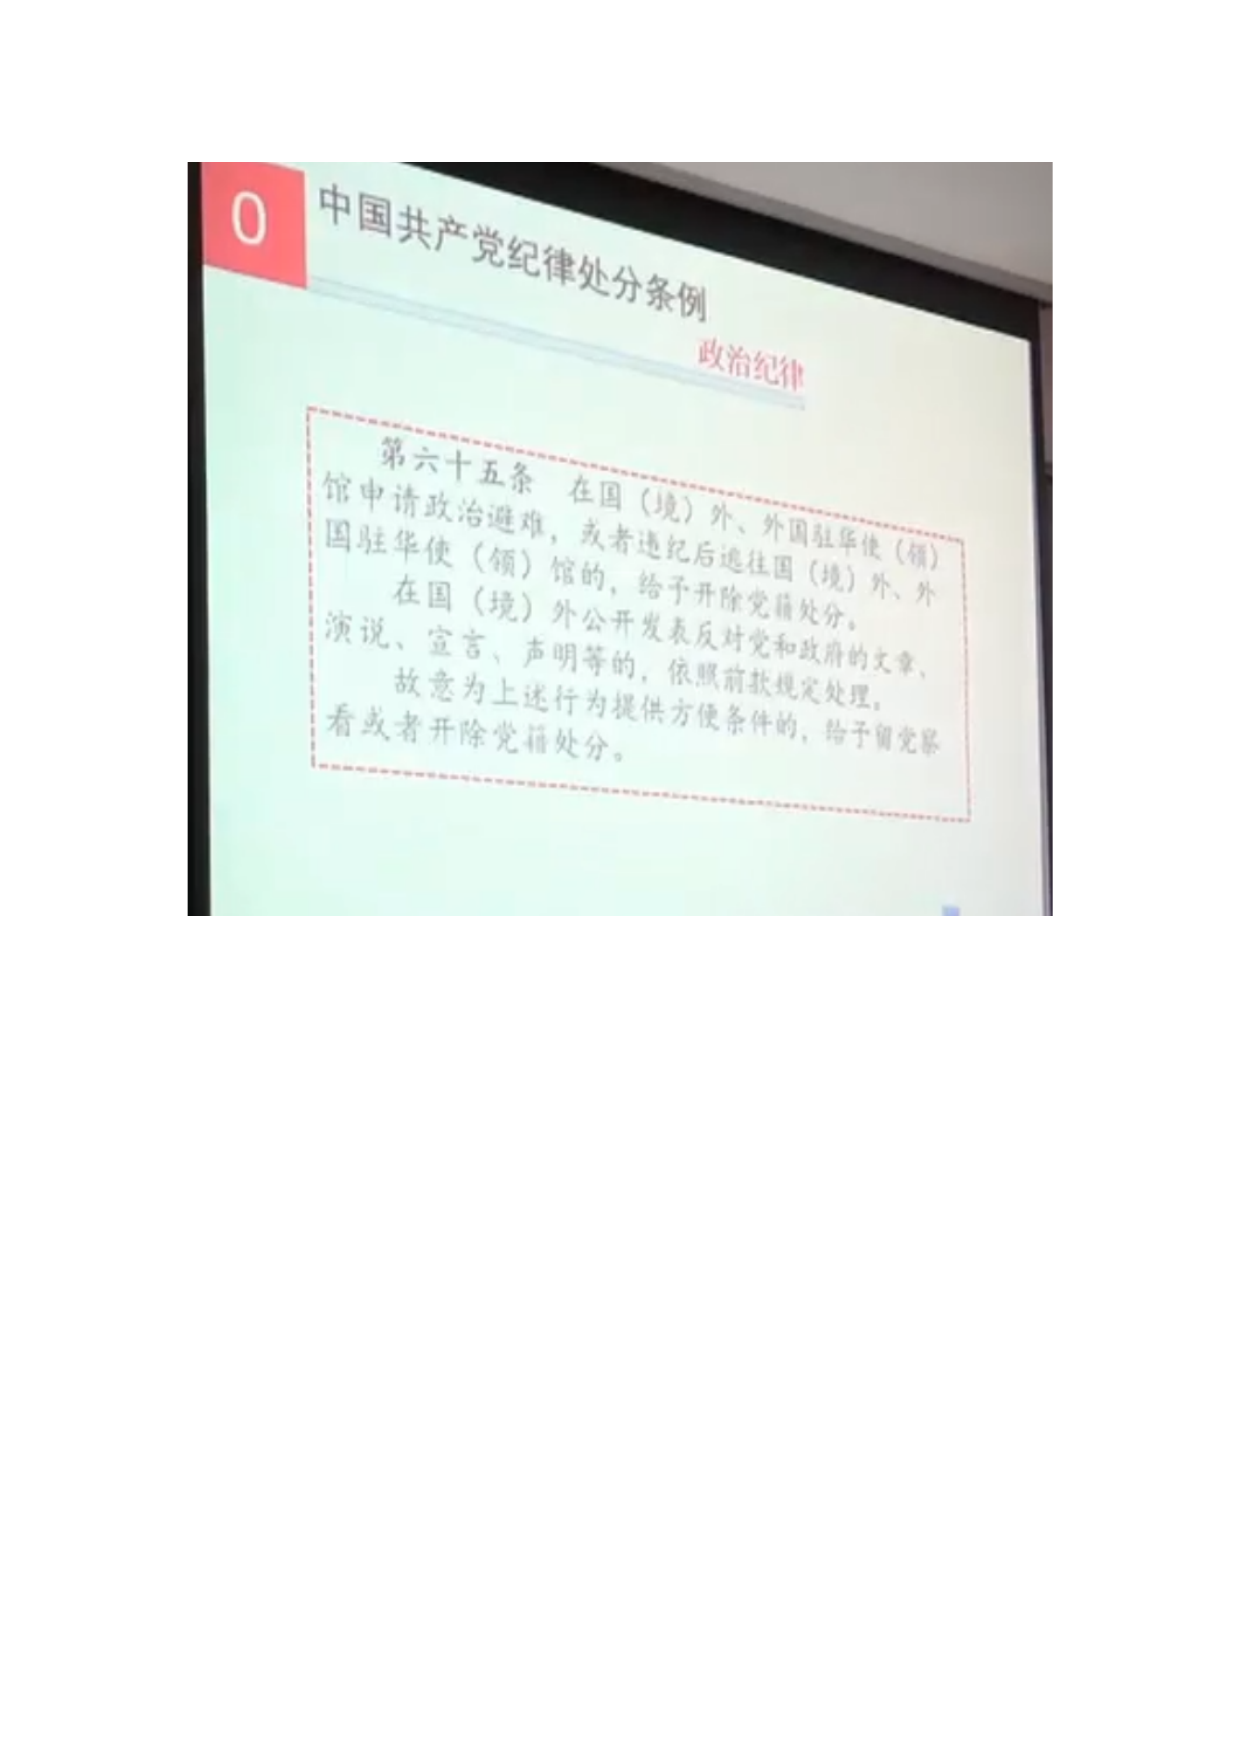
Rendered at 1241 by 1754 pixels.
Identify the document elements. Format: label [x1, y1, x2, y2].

picture [187, 162, 1053, 916]
